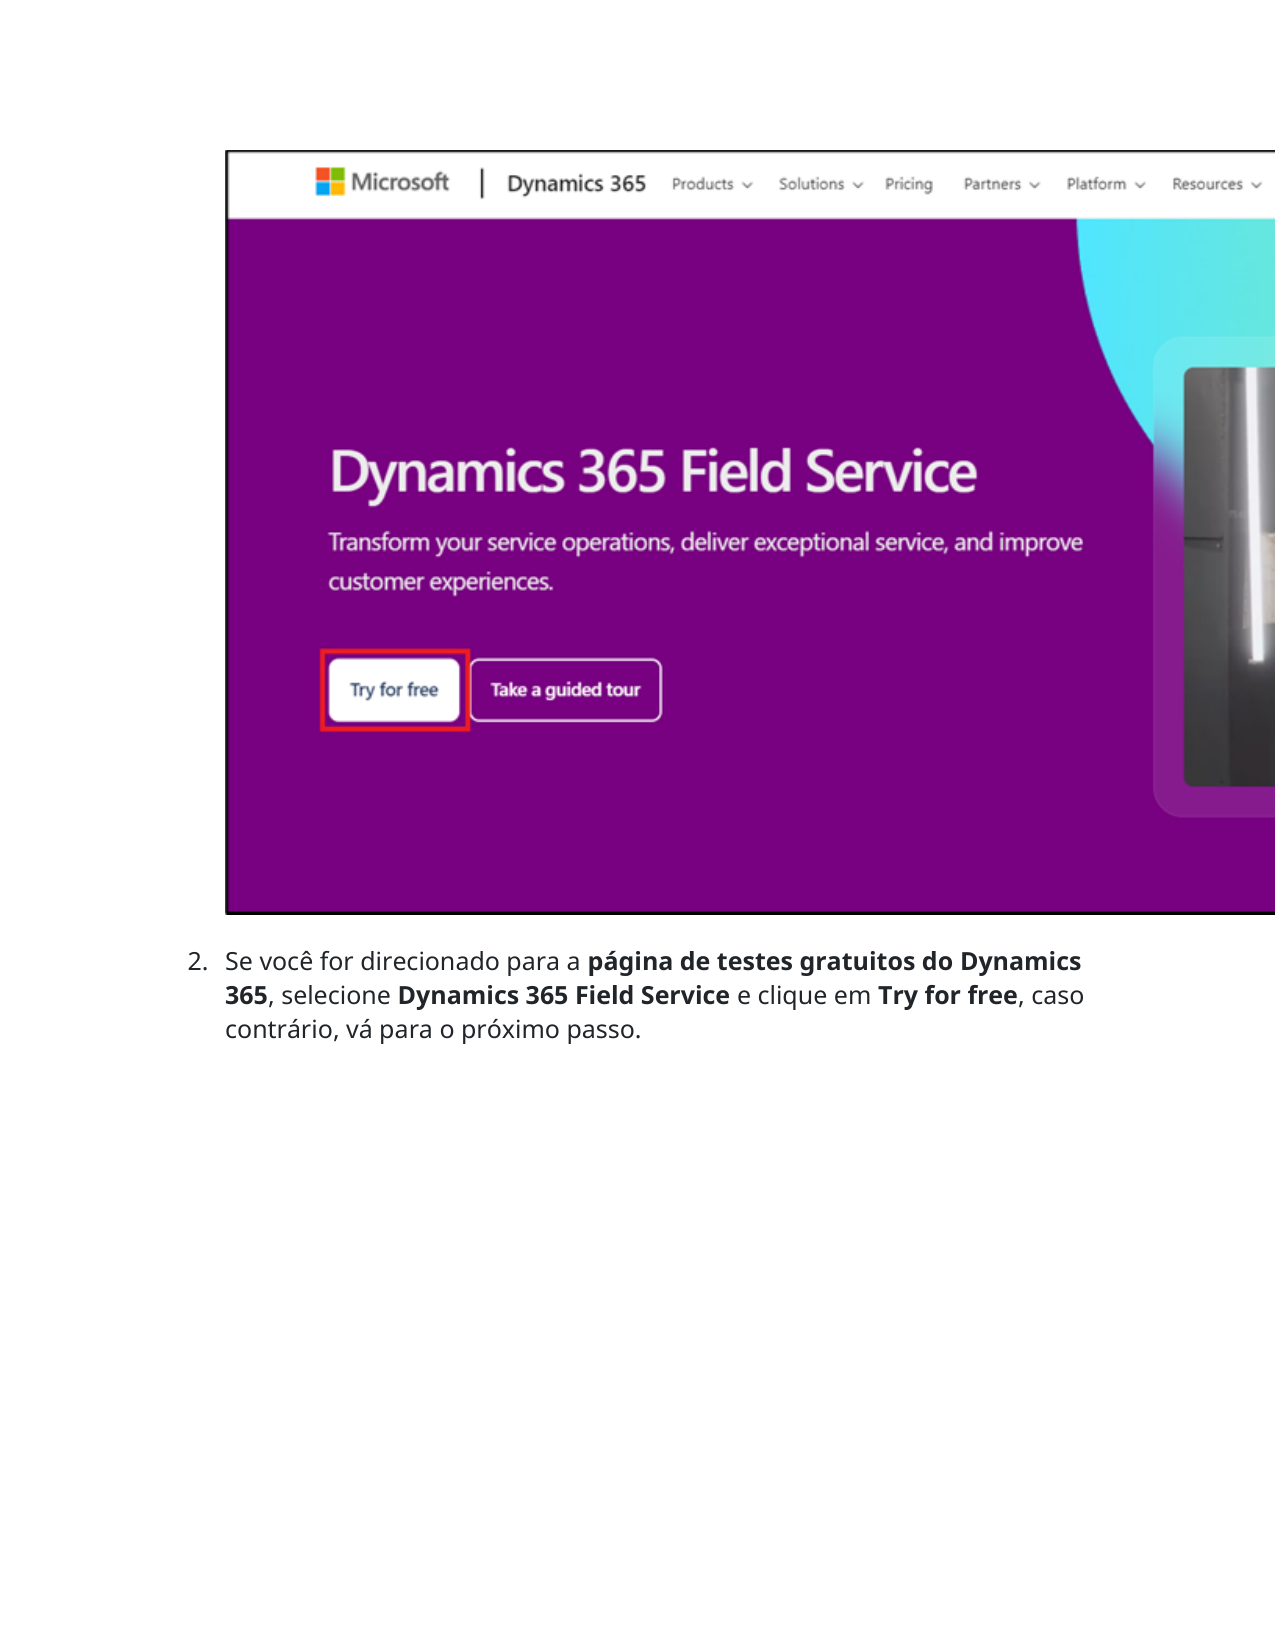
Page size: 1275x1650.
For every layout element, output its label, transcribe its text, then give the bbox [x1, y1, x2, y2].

list Se você for direcionado para a página de testes gratuitos do Dynamics 365, selecione Dynamics 365 Field Service e clique em Try for free, caso contrário, vá para o próximo passo. [187, 944, 1125, 1046]
picture [225, 150, 1275, 915]
